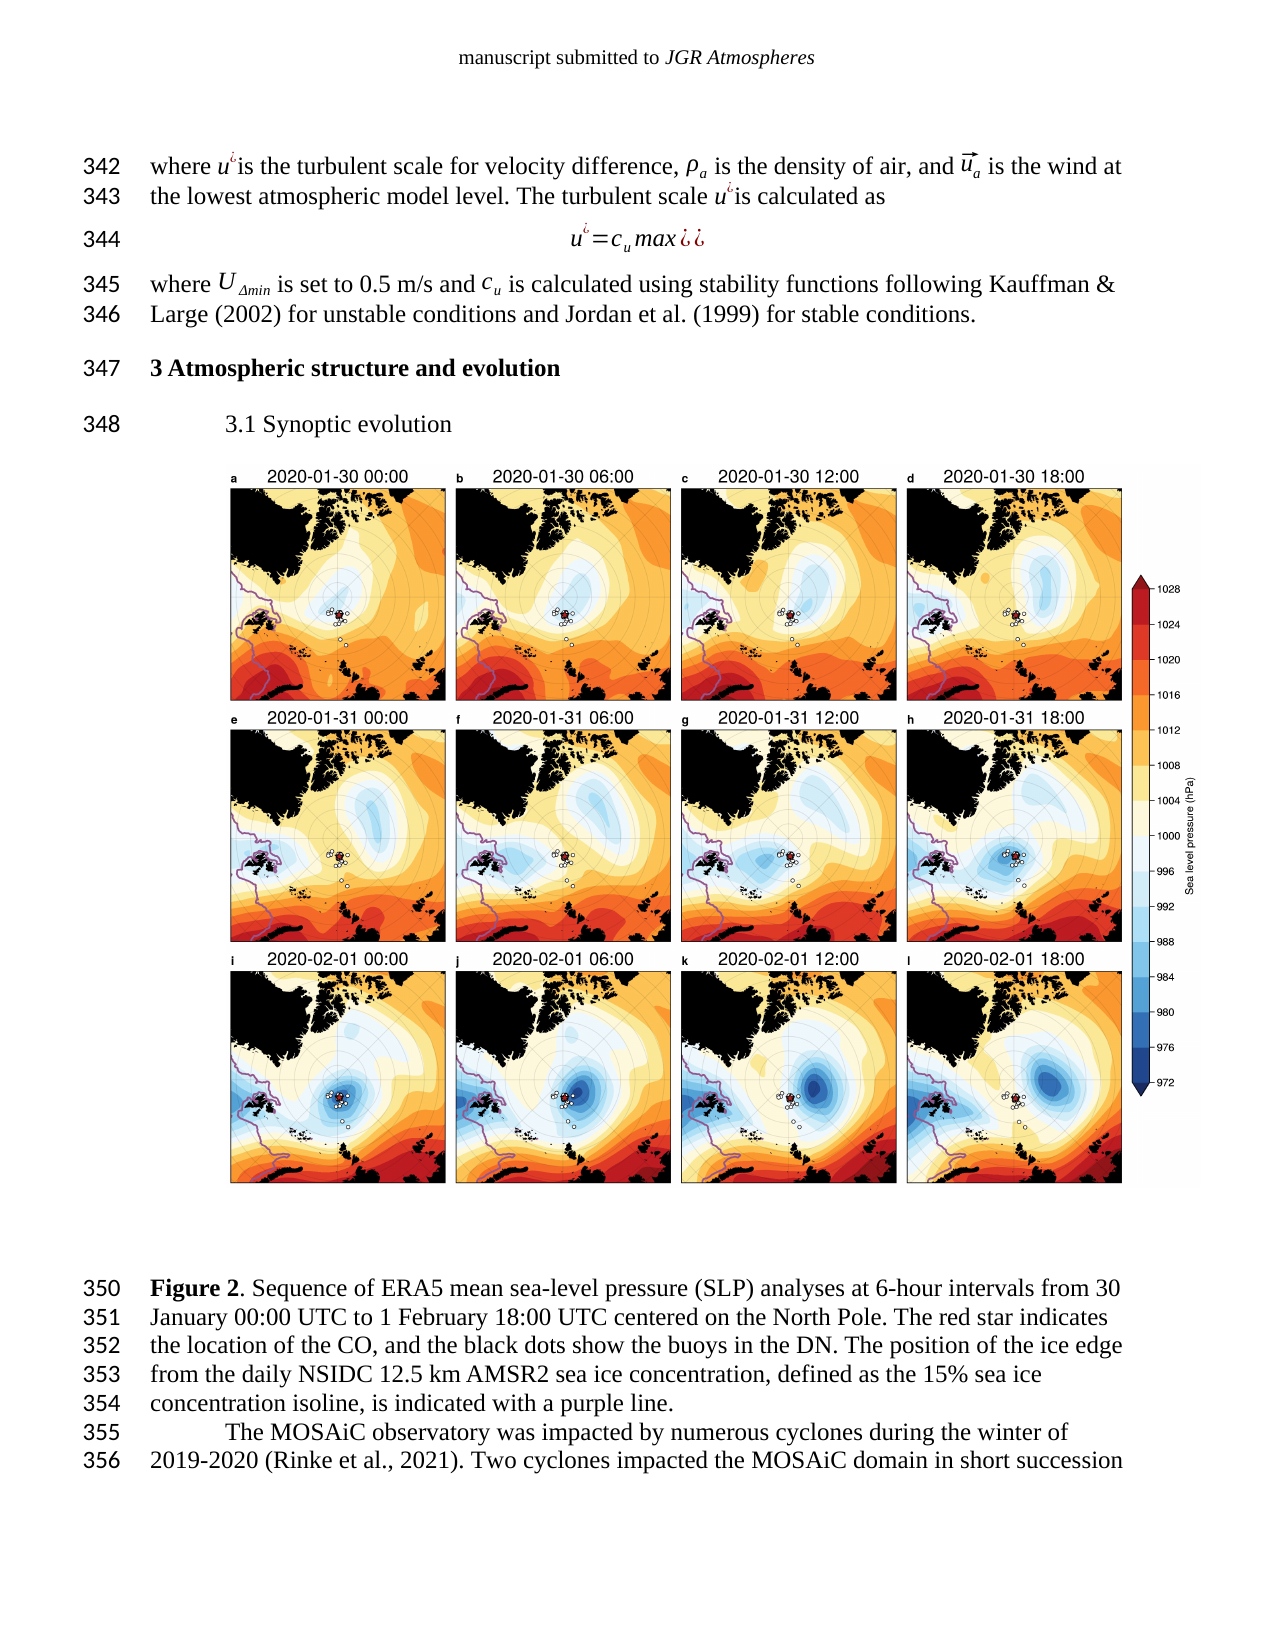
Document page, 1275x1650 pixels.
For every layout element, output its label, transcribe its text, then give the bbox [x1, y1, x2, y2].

text where is the turbulent scale for velocity difference, is the density of air, and is the wind at the lowest atmospheric model level. The turbulent scale is calculated as [150, 150, 1125, 210]
subtitle 3 Atmospheric structure and evolution [150, 353, 1125, 382]
picture [225, 464, 1201, 1188]
text Figure 2. Sequence of ERA5 mean sea-level pressure (SLP) analyses at 6-hour intervals from 30 January 00:00 UTC to 1 February 18:00 UTC centered on the North Pole. The red star indicates the location of the CO, and the black dots show the buoys in the DN. The position of the ice edge from the daily NSIDC 12.5 km AMSR2 sea ice concentration, defined as the 15% sea ice concentration isoline, is indicated with a purple line. [150, 1273, 1125, 1417]
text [150, 1417, 1125, 1474]
subtitle 3.1 Synoptic evolution [225, 409, 1125, 438]
text where is set to 0.5 m/s and is calculated using stability functions following Kauffman & Large (2002) for unstable conditions and Jordan et al. (1999) for stable conditions. [150, 268, 1125, 328]
